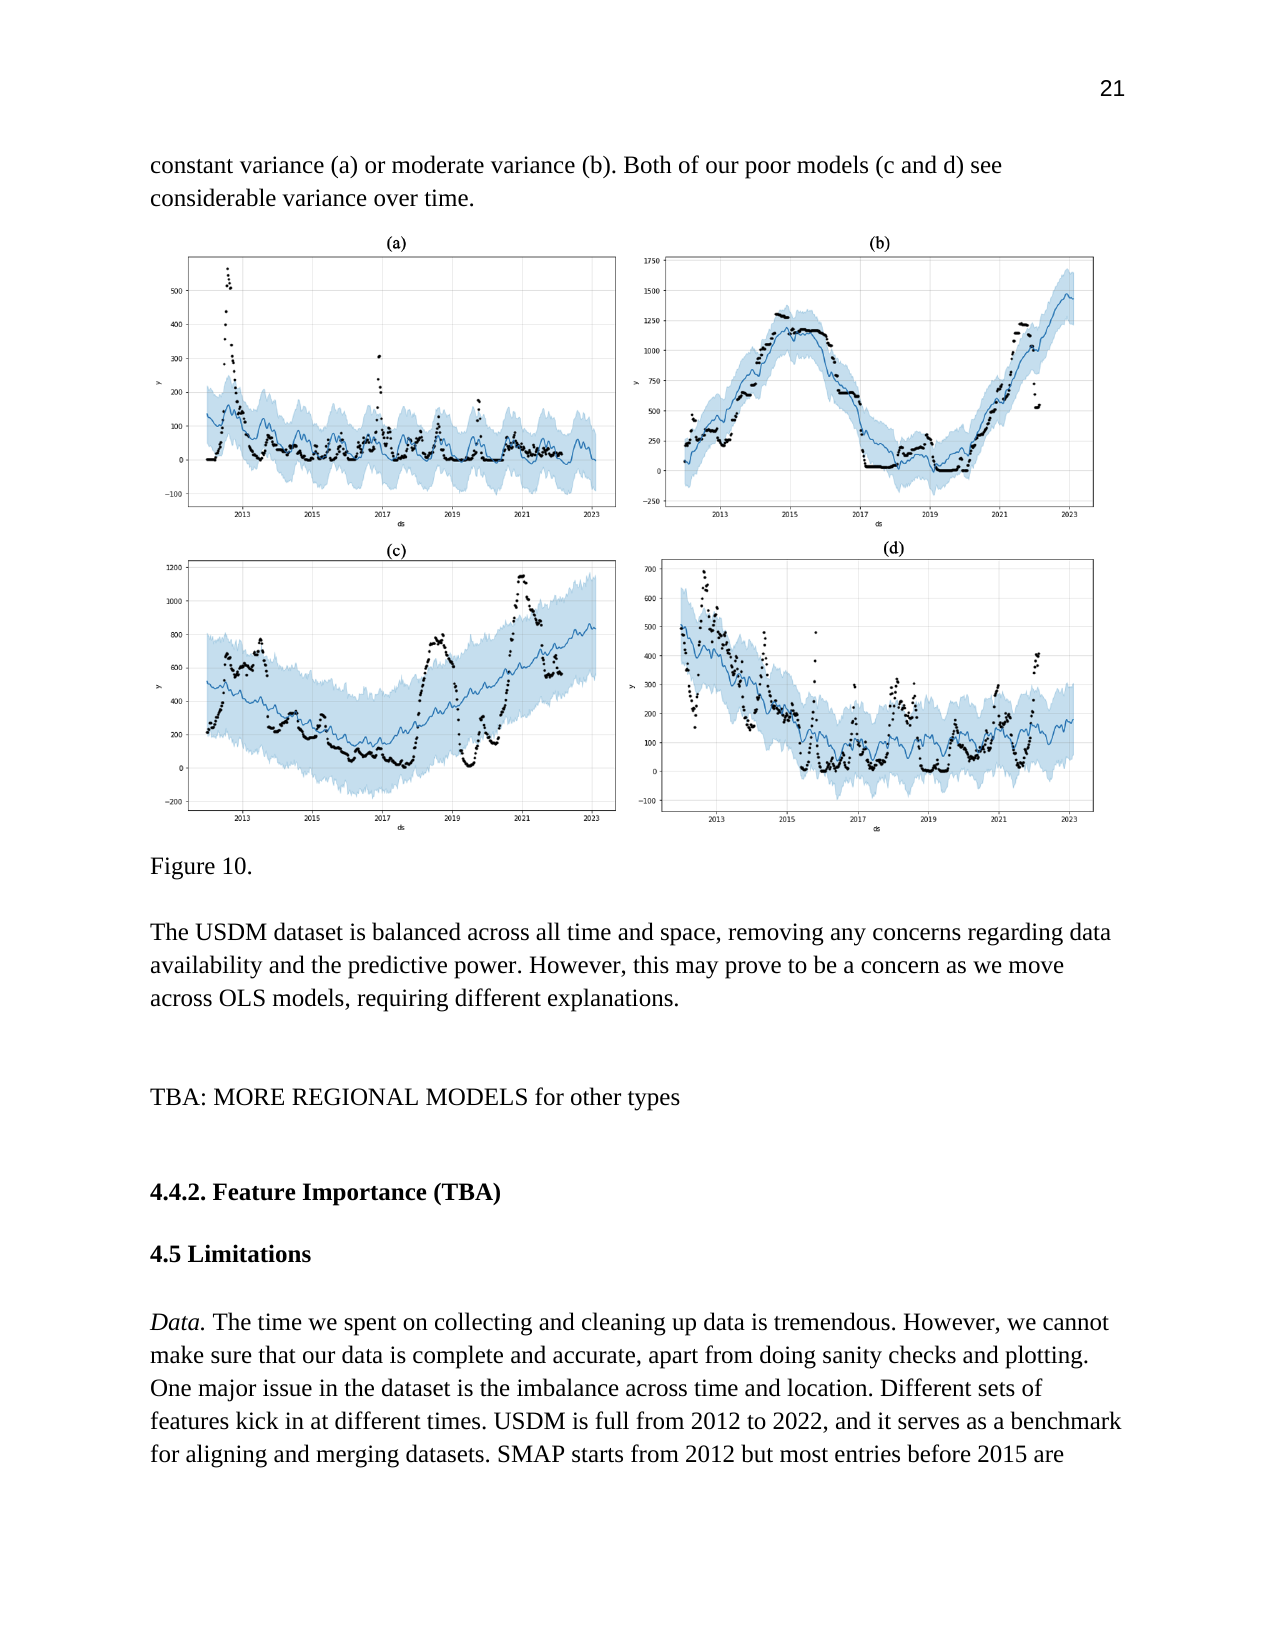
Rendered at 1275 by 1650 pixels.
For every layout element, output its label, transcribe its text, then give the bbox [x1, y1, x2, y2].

text Figure 10. [150, 851, 1125, 880]
subtitle 4.5 Limitations [150, 1239, 1125, 1268]
text TBA: MORE REGIONAL MODELS for other types [150, 1082, 1125, 1111]
text The USDM dataset is balanced across all time and space, removing any concerns regarding data availability and the predictive power. However, this may prove to be a concern as we move across OLS models, requiring different explanations. [150, 917, 1125, 1012]
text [150, 1307, 1125, 1468]
subtitle 4.4.2. Feature Importance (TBA) [150, 1177, 1125, 1206]
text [150, 150, 1125, 212]
picture [150, 216, 1125, 848]
